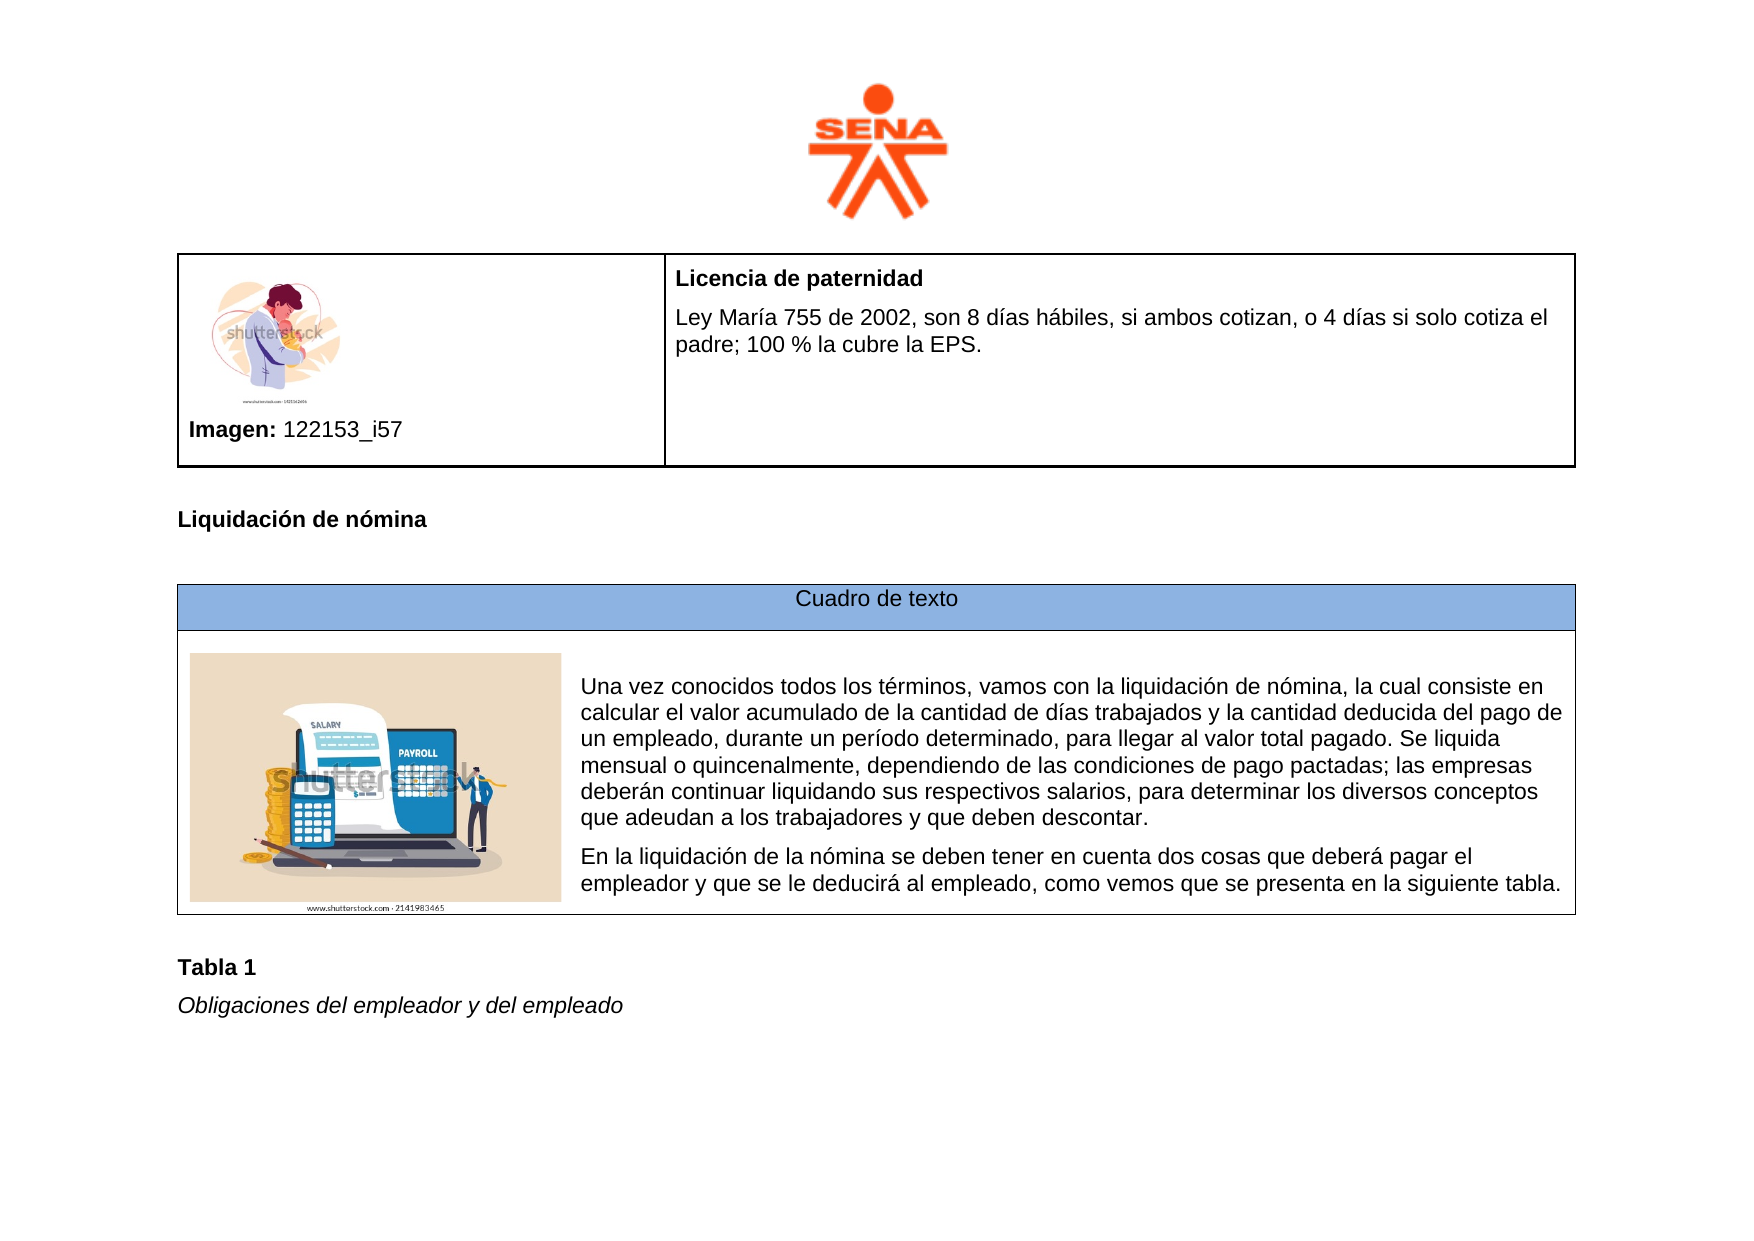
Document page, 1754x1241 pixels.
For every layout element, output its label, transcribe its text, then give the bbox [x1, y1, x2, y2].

table_cell Una vez conocidos todos los términos, vamos con la liquidación de nómina, la cual consiste en calcular el valor acumulado de la cantidad de días trabajados y la cantidad deducida del pago de un empleado, durante un período determinado, para llegar al valor total pagado. Se liquida mensual o quincenalmente, dependiendo de las condiciones de pago pactadas; las empresas deberán continuar liquidando sus respectivos salarios, para determinar los diversos conceptos que adeudan a los trabajadores y que deben descontar. En la liquidación de la nómina se deben tener en cuenta dos cosas que deberá pagar el empleador y que se le deducirá al empleado, como vemos que se presenta en la siguiente tabla. [178, 631, 1575, 914]
table_cell Imagen: 122153_i57 [179, 255, 664, 465]
table_cell Licencia de paternidad Ley María 755 de 2002, son 8 días hábiles, si ambos cotizan, o 4 días si solo cotiza el padre; 100 % la cubre la EPS. [666, 255, 1574, 465]
text Liquidación de nómina [177, 506, 1577, 533]
picture [188, 265, 361, 404]
text Obligaciones del empleador y del empleado [177, 992, 1577, 1019]
table_header Cuadro de texto [178, 585, 1575, 630]
picture [796, 75, 958, 227]
picture [189, 653, 562, 914]
text Tabla 1 [177, 954, 1577, 980]
